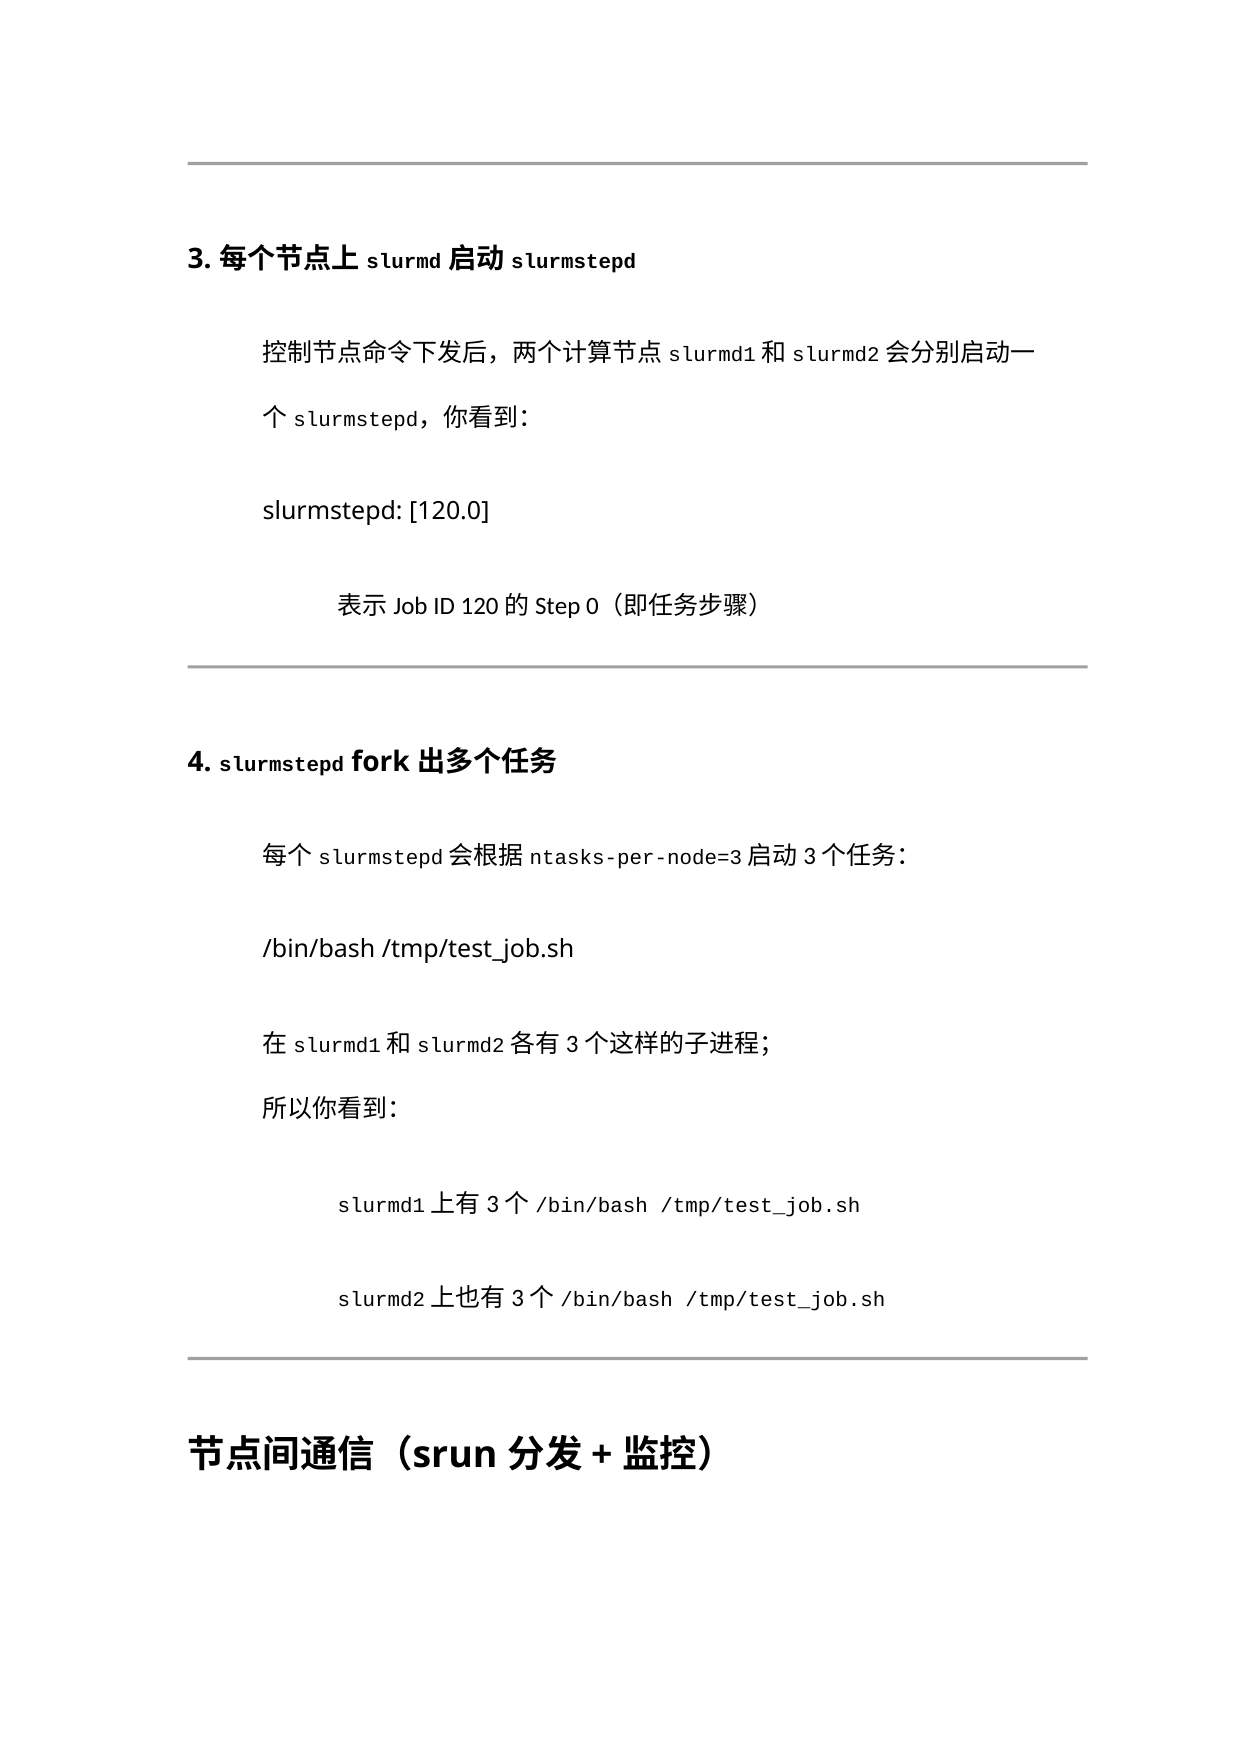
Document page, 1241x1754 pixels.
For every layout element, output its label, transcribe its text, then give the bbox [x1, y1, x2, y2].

text 控制节点命令下发后，两个计算节点 slurmd1 和 slurmd2 会分别启动一个 slurmstepd，你看到： [262, 318, 1053, 448]
text slurmd1 上有 3 个 /bin/bash /tmp/test_job.sh [337, 1169, 1053, 1234]
text slurmstepd: [120.0] [262, 477, 1053, 542]
text 在 slurmd1 和 slurmd2 各有 3 个这样的子进程； 所以你看到： [262, 1009, 1053, 1139]
subtitle 节点间通信（srun 分发 + 监控） [187, 1419, 1053, 1484]
subtitle 4. slurmstepd fork 出多个任务 [187, 727, 1053, 792]
subtitle 3. 每个节点上 slurmd 启动 slurmstepd [187, 224, 1053, 289]
text slurmd2 上也有 3 个 /bin/bash /tmp/test_job.sh [337, 1263, 1053, 1328]
text /bin/bash /tmp/test_job.sh [262, 915, 1053, 980]
text 表示 Job ID 120 的 Step 0（即任务步骤） [337, 571, 1053, 636]
text 每个 slurmstepd 会根据 ntasks-per-node=3 启动 3 个任务： [262, 821, 1053, 886]
